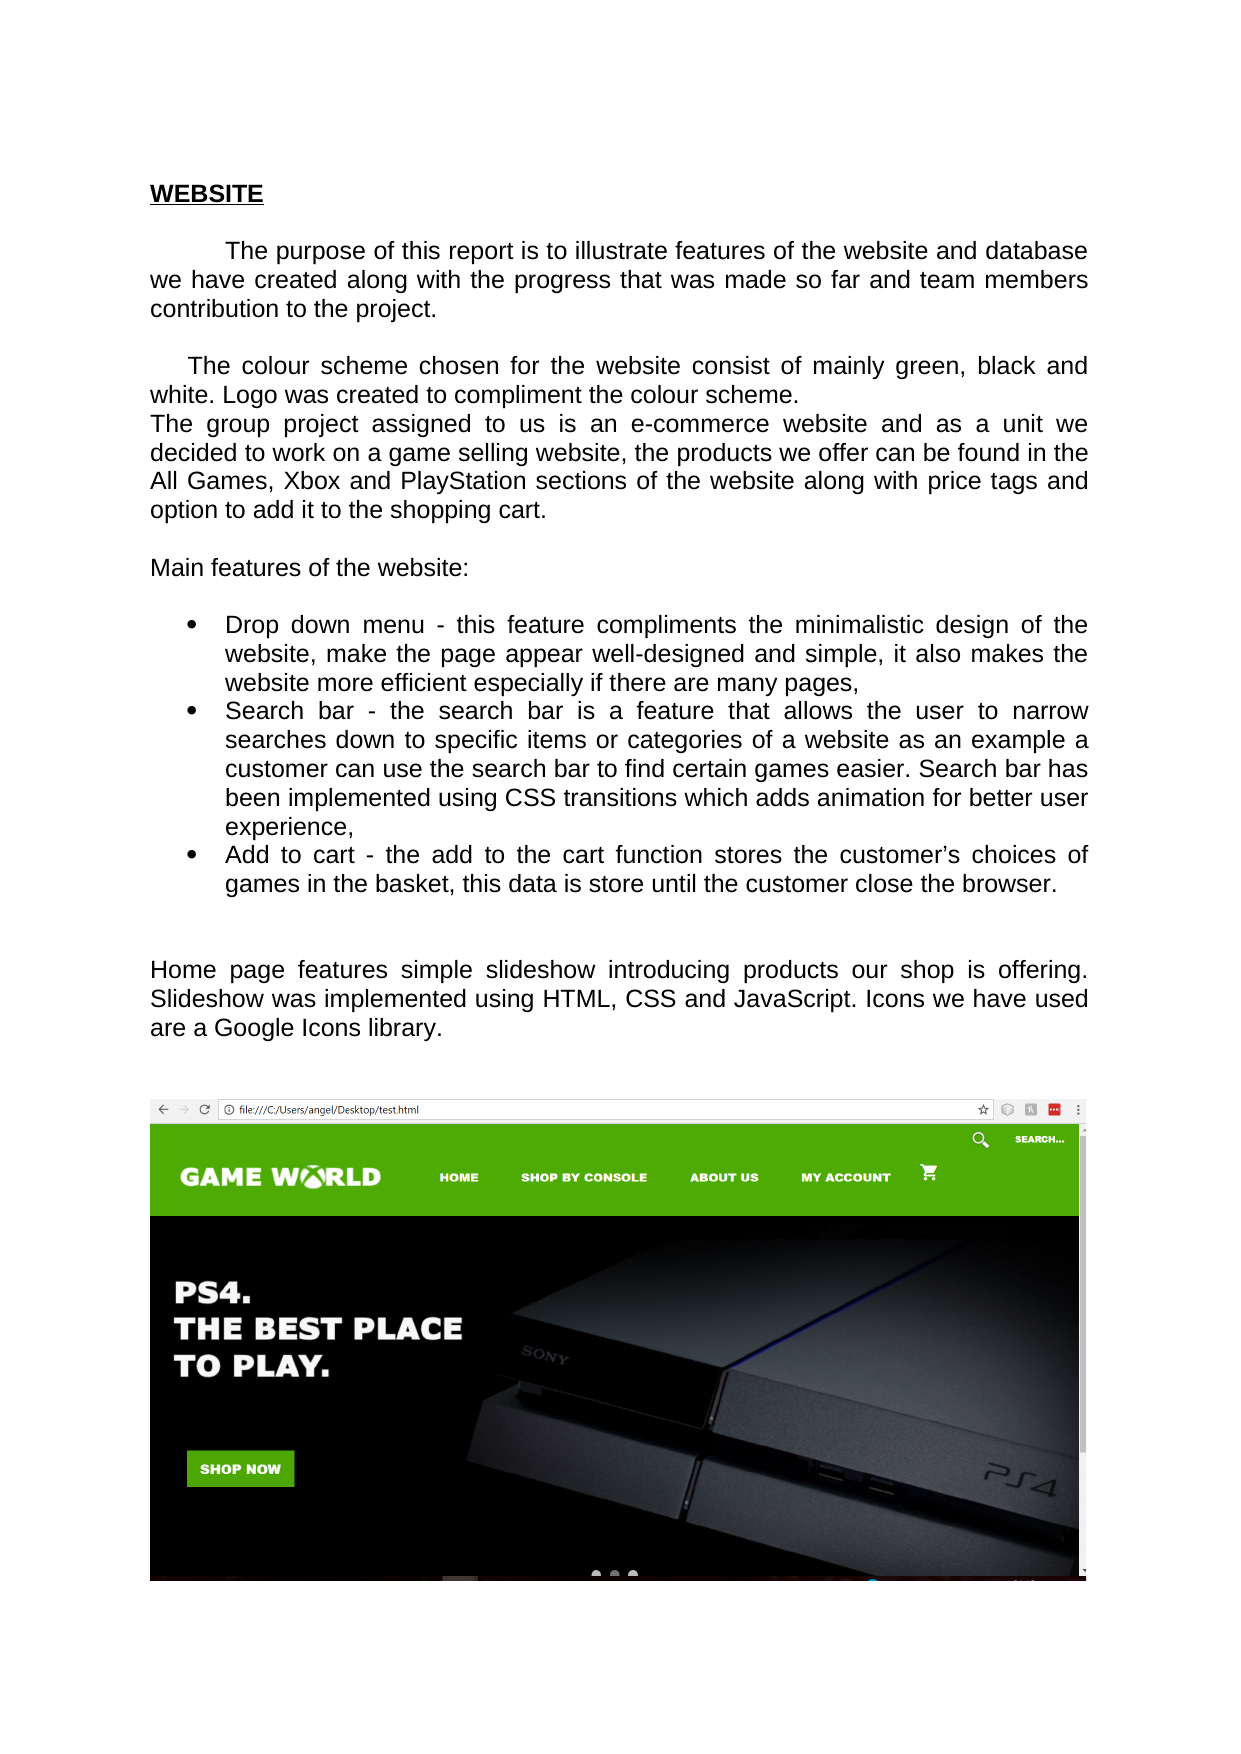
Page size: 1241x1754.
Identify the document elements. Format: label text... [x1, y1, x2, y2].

list Add to cart - the add to the cart function stores the customer’s choices of games in the basket, this data is store until the customer close the browser. [187, 840, 1090, 898]
text Home page features simple slideshow introducing products our shop is offering. Slideshow was implemented using HTML, CSS and JavaScript. Icons we have used are a Google Icons library. [150, 955, 1090, 1042]
text Main features of the website: [150, 552, 1090, 581]
text The group project assigned to us is an e-commerce website and as a unit we decided to work on a game selling website, the products we offer can be found in the All Games, Xbox and PlayStation sections of the website along with price tags and option to add it to the shopping cart. [150, 409, 1090, 524]
list Search bar - the search bar is a feature that allows the user to narrow searches down to specific items or categories of a website as an example a customer can use the search bar to find certain games easier. Search bar has been implemented using CSS transitions which adds animation for better user experience, [187, 696, 1090, 840]
text WEBSITE [150, 179, 1090, 207]
text The colour scheme chosen for the website consist of mainly green, black and white. Logo was created to compliment the colour scheme. [150, 351, 1090, 409]
picture [150, 1099, 1087, 1581]
list Drop down menu - this feature compliments the minimalistic design of the website, make the page appear well-designed and simple, it also makes the website more efficient especially if there are many pages, [187, 610, 1090, 696]
text The purpose of this report is to illustrate features of the website and database we have created along with the progress that was made so far and team members contribution to the project. [150, 236, 1090, 322]
